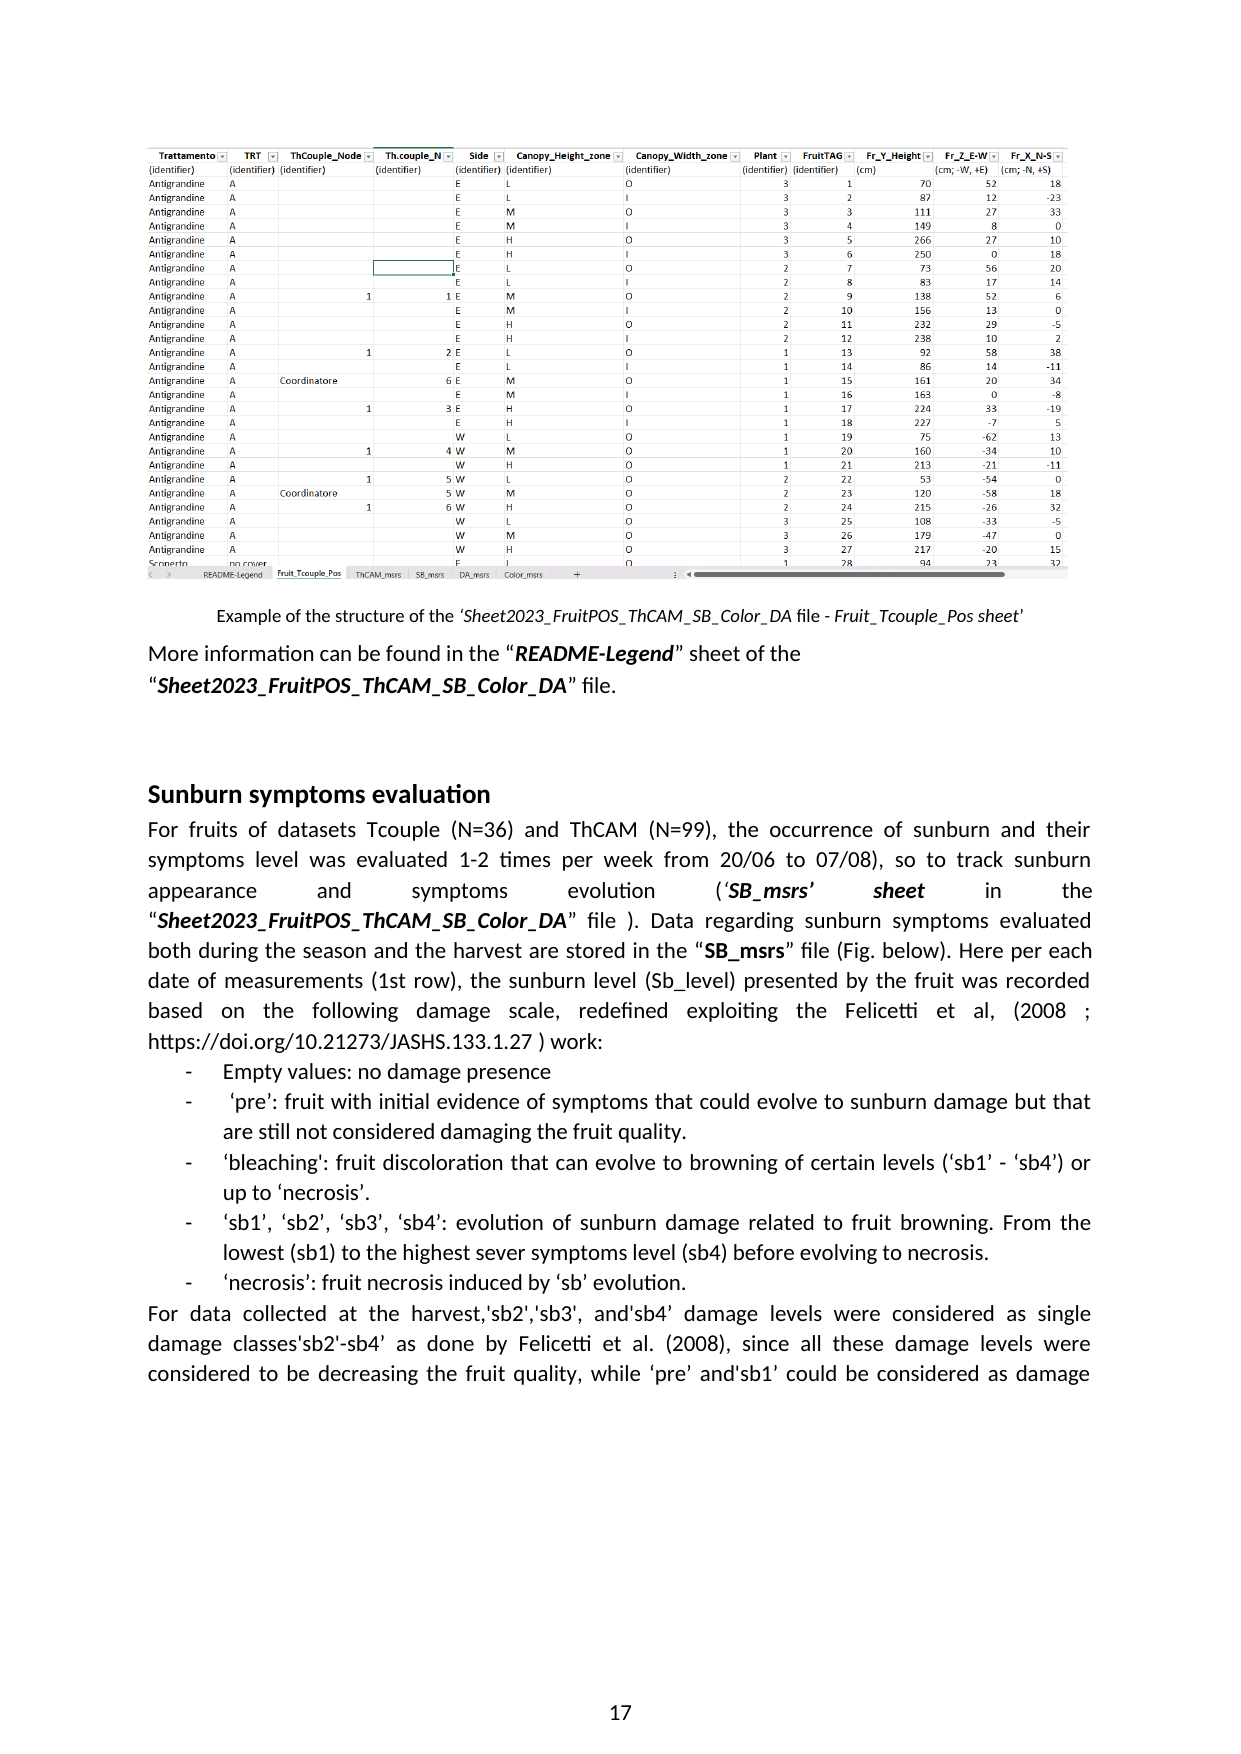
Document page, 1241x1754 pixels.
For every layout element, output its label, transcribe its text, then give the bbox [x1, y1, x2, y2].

subtitle Sunburn symptoms evaluation [148, 777, 1093, 811]
list ‘sb1’, ‘sb2’, ‘sb3’, ‘sb4’: evolution of sunburn damage related to fruit browning. From the lowest (sb1) to the highest sever symptoms level (sb4) before evolving to necrosis. [185, 1208, 1093, 1266]
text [148, 1299, 1093, 1387]
text Example of the structure of the ‘Sheet2023_FruitPOS_ThCAM_SB_Color_DA file - Fruit_Tcouple_Pos sheet’ [148, 604, 1093, 627]
list Empty values: no damage presence [185, 1057, 1093, 1085]
text More information can be found in the “README-Legend” sheet of the “Sheet2023_FruitPOS_ThCAM_SB_Color_DA” file. [148, 639, 1093, 699]
list ‘pre’: fruit with initial evidence of symptoms that could evolve to sunburn damage but that are still not considered damaging the fruit quality. [185, 1087, 1093, 1146]
list ‘necrosis’: fruit necrosis induced by ‘sb’ evolution. [185, 1268, 1093, 1297]
text For fruits of datasets Tcouple (N=36) and ThCAM (N=99), the occurrence of sunburn and their symptoms level was evaluated 1-2 times per week from 20/06 to 07/08), so to track sunburn appearance and symptoms evolution (‘SB_msrs’ sheet in the “Sheet2023_FruitPOS_ThCAM_SB_Color_DA” file ). Data regarding sunburn symptoms evaluated both during the season and the harvest are stored in the “SB_msrs” file (Fig. below). Here per each date of measurements (1st row), the sunburn level (Sb_level) presented by the fruit was recorded based on the following damage scale, redefined exploiting the Felicetti et al, (2008 ; https://doi.org/10.21273/JASHS.133.1.27 ) work: [148, 815, 1093, 1055]
list ‘bleaching': fruit discoloration that can evolve to browning of certain levels (‘sb1’ - ‘sb4’) or up to ‘necrosis’. [185, 1148, 1093, 1206]
picture [147, 147, 1068, 579]
